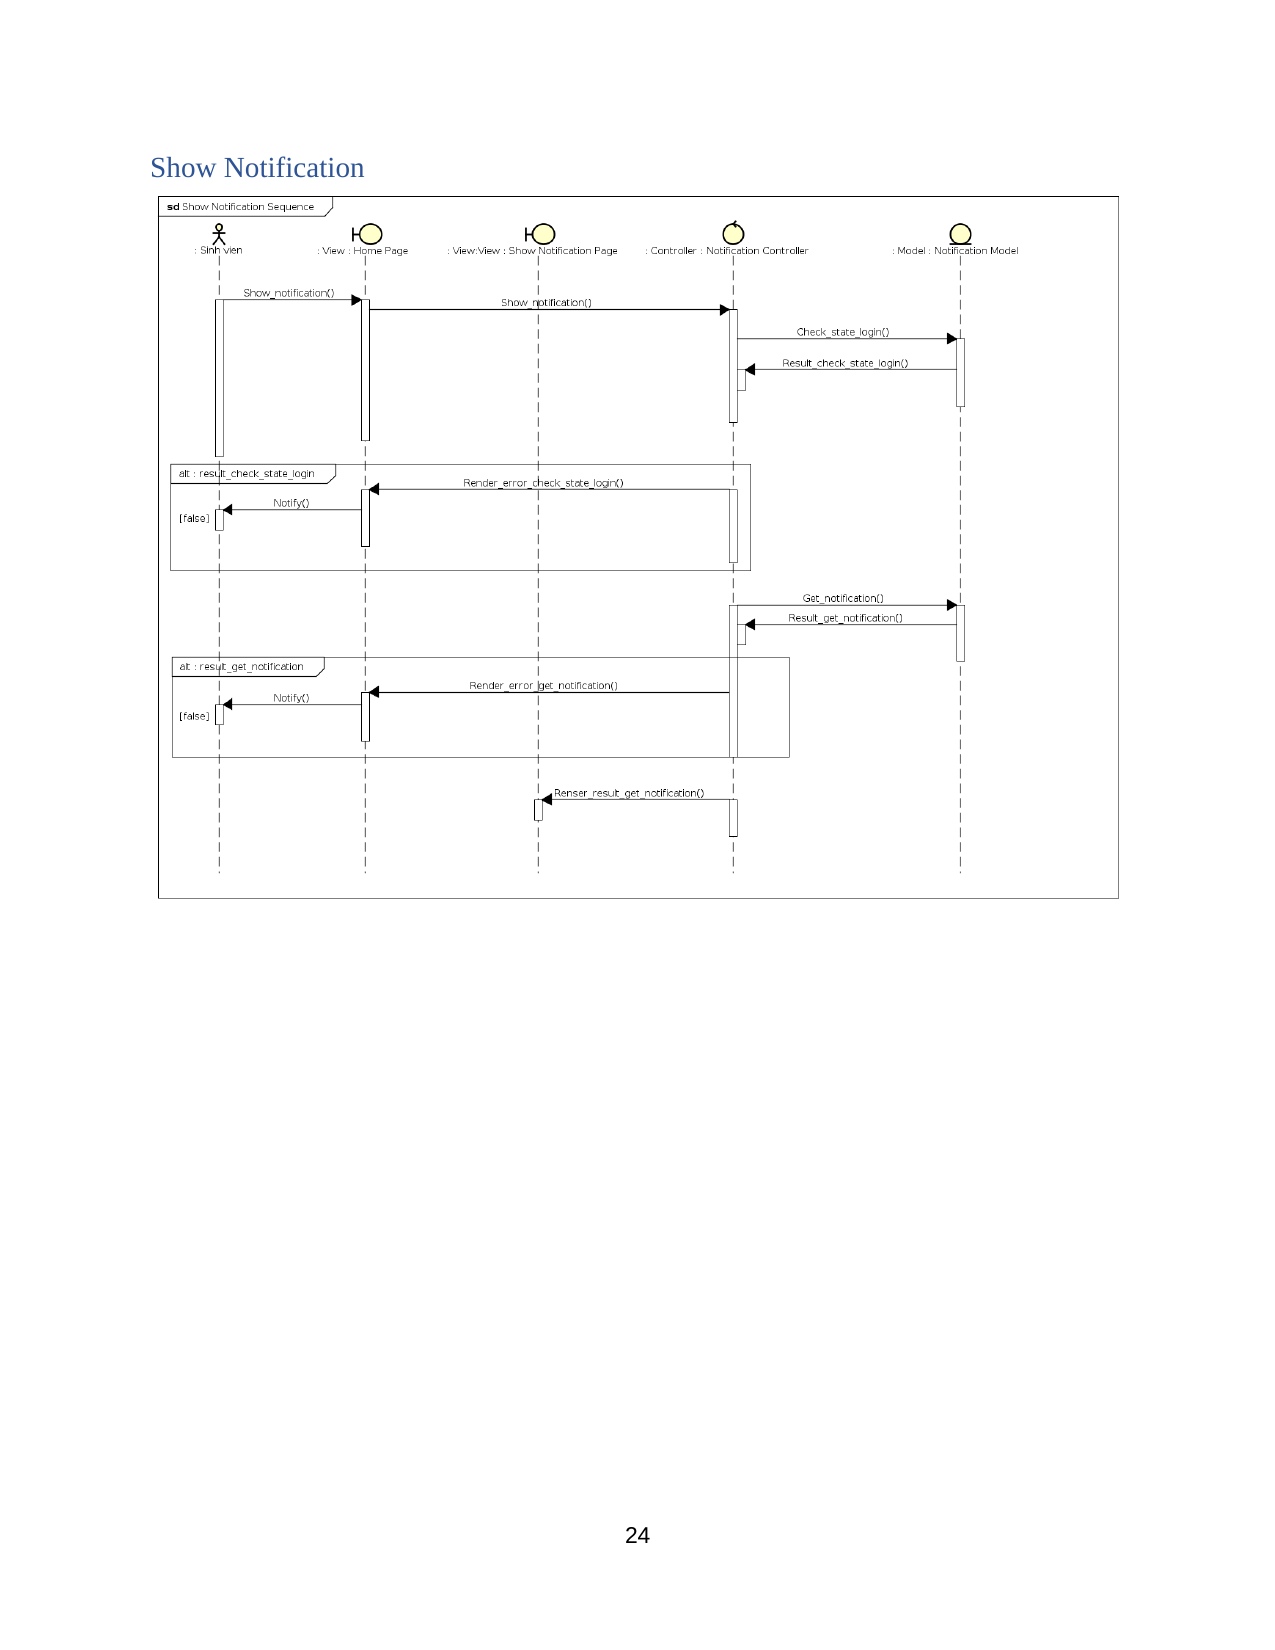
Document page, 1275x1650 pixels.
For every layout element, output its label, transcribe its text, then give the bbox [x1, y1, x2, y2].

subtitle Show Notification [150, 150, 1125, 188]
picture [150, 188, 1125, 905]
